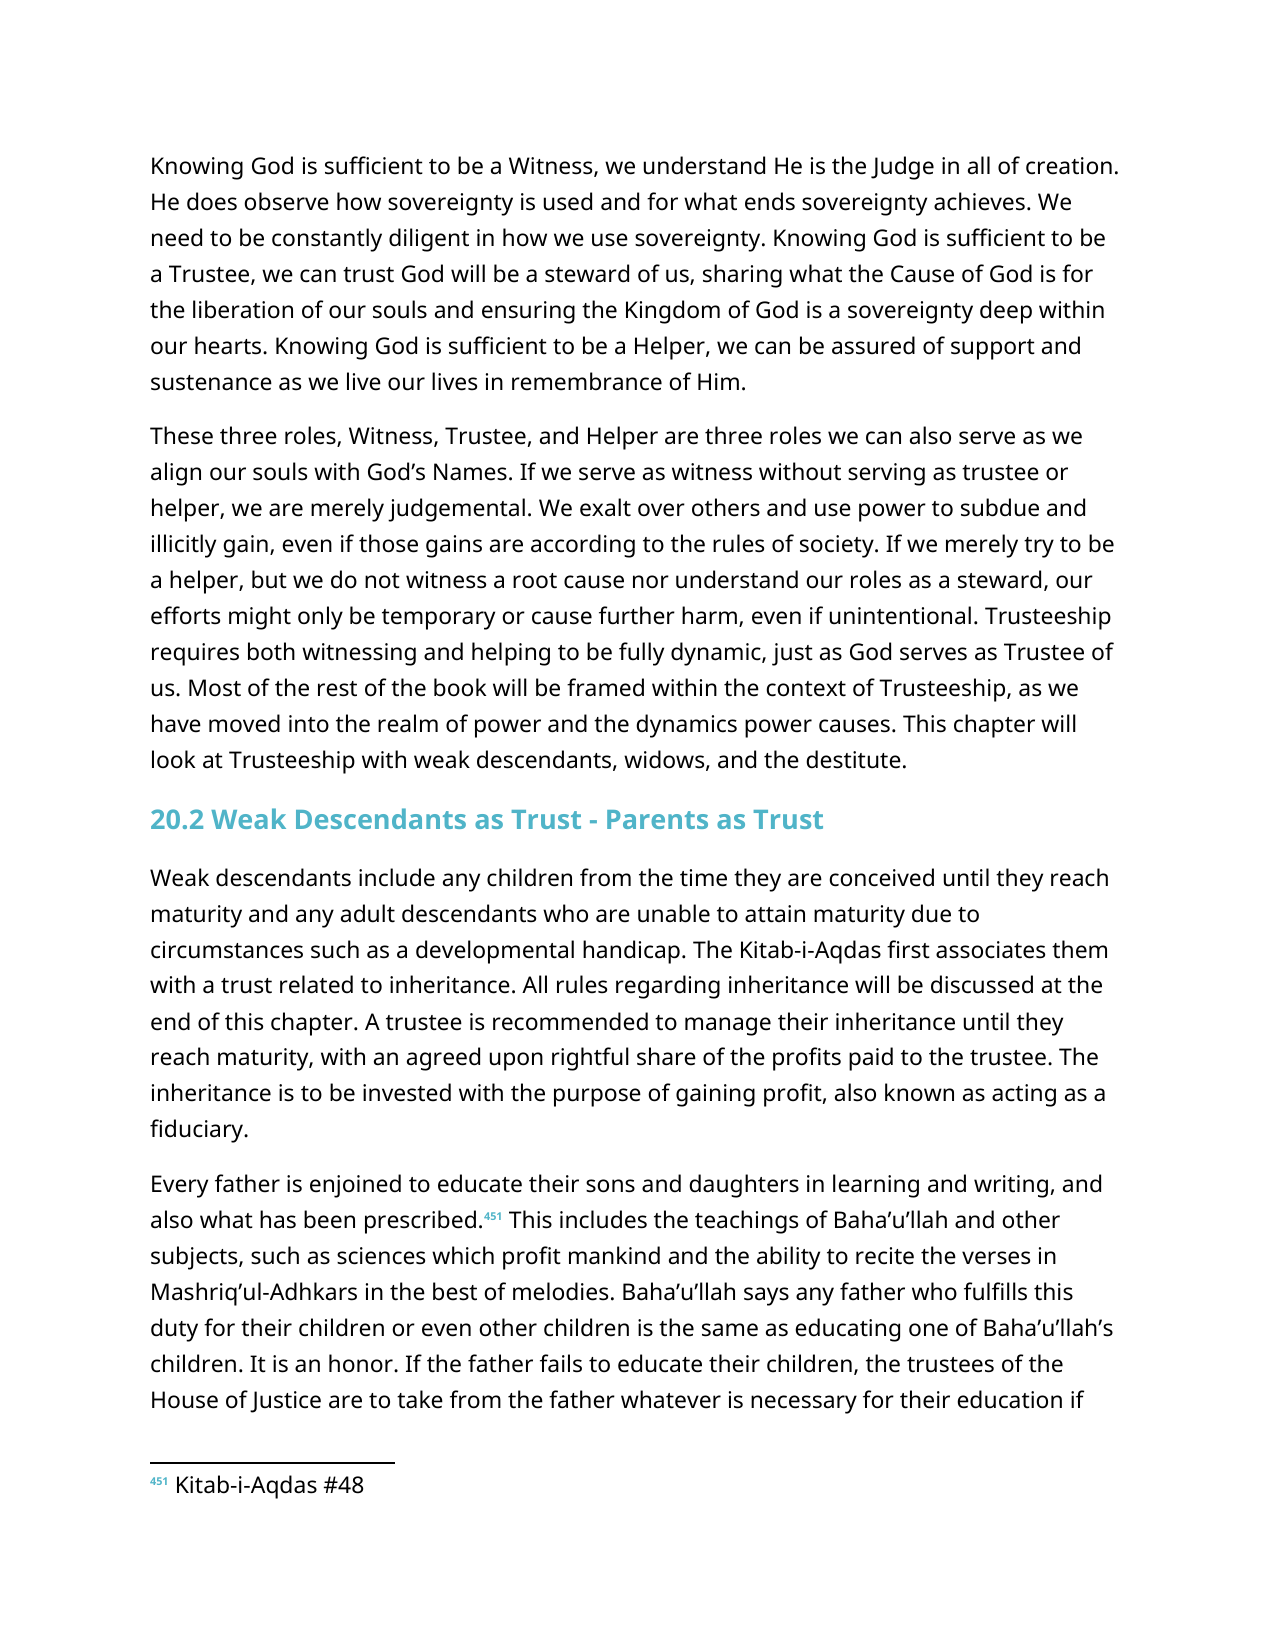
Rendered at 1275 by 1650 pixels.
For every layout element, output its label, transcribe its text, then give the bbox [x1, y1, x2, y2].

subtitle 20.2 Weak Descendants as Trust - Parents as Trust [150, 801, 1125, 837]
text These three roles, Witness, Trustee, and Helper are three roles we can also serve as we align our souls with God’s Names. If we serve as witness without serving as trustee or helper, we are merely judgemental. We exalt over others and use power to subdue and illicitly gain, even if those gains are according to the rules of society. If we merely try to be a helper, but we do not witness a root cause nor understand our roles as a steward, our efforts might only be temporary or cause further harm, even if unintentional. Trusteeship requires both witnessing and helping to be fully dynamic, just as God serves as Trustee of us. Most of the rest of the book will be framed within the context of Trusteeship, as we have moved into the realm of power and the dynamics power causes. This chapter will look at Trusteeship with weak descendants, widows, and the destitute. [150, 420, 1125, 775]
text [150, 1168, 1125, 1415]
text Knowing God is sufficient to be a Witness, we understand He is the Judge in all of creation. He does observe how sovereignty is used and for what ends sovereignty achieves. We need to be constantly diligent in how we use sovereignty. Knowing God is sufficient to be a Trustee, we can trust God will be a steward of us, sharing what the Cause of God is for the liberation of our souls and ensuring the Kingdom of God is a sovereignty deep within our hearts. Knowing God is sufficient to be a Helper, we can be assured of support and sustenance as we live our lives in remembrance of Him. [150, 150, 1125, 397]
text Weak descendants include any children from the time they are conceived until they reach maturity and any adult descendants who are unable to attain maturity due to circumstances such as a developmental handicap. The Kitab-i-Aqdas first associates them with a trust related to inheritance. All rules regarding inheritance will be discussed at the end of this chapter. A trustee is recommended to manage their inheritance until they reach maturity, with an agreed upon rightful share of the profits paid to the trustee. The inheritance is to be invested with the purpose of gaining profit, also known as acting as a fiduciary. [150, 862, 1125, 1144]
